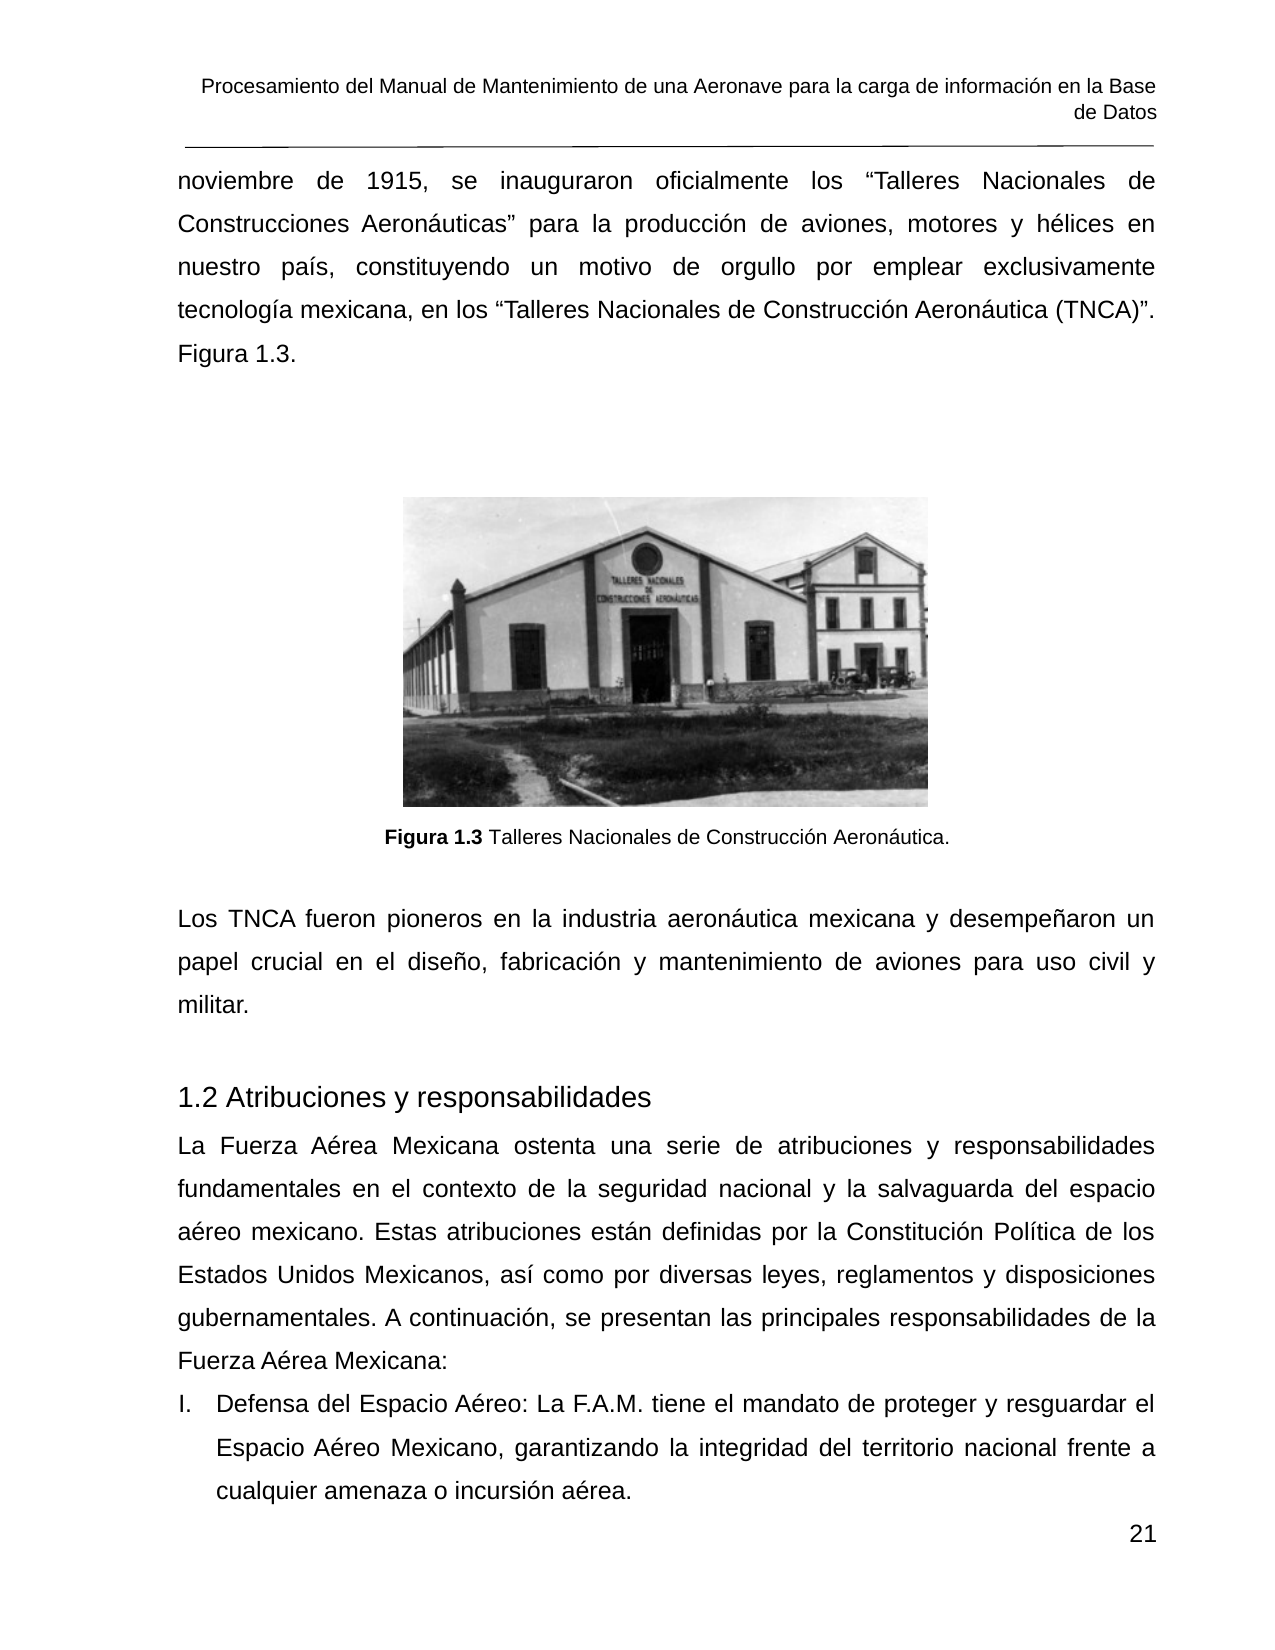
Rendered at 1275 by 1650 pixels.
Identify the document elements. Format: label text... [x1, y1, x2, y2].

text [177, 166, 1157, 367]
list Defensa del Espacio Aéreo: La F.A.M. tiene el mandato de proteger y resguardar el Espacio Aéreo Mexicano, garantizando la integridad del territorio nacional frente a cualquier amenaza o incursión aérea. [192, 1389, 1157, 1504]
text La Fuerza Aérea Mexicana ostenta una serie de atribuciones y responsabilidades fundamentales en el contexto de la seguridad nacional y la salvaguarda del espacio aéreo mexicano. Estas atribuciones están definidas por la Constitución Política de los Estados Unidos Mexicanos, así como por diversas leyes, reglamentos y disposiciones gubernamentales. A continuación, se presentan las principales responsabilidades de la Fuerza Aérea Mexicana: [177, 1131, 1157, 1375]
picture [403, 497, 928, 807]
text Los TNCA fueron pioneros en la industria aeronáutica mexicana y desempeñaron un papel crucial en el diseño, fabricación y mantenimiento de aviones para uso civil y militar. [177, 904, 1157, 1019]
subtitle 1.2 Atribuciones y responsabilidades [177, 1080, 1157, 1114]
